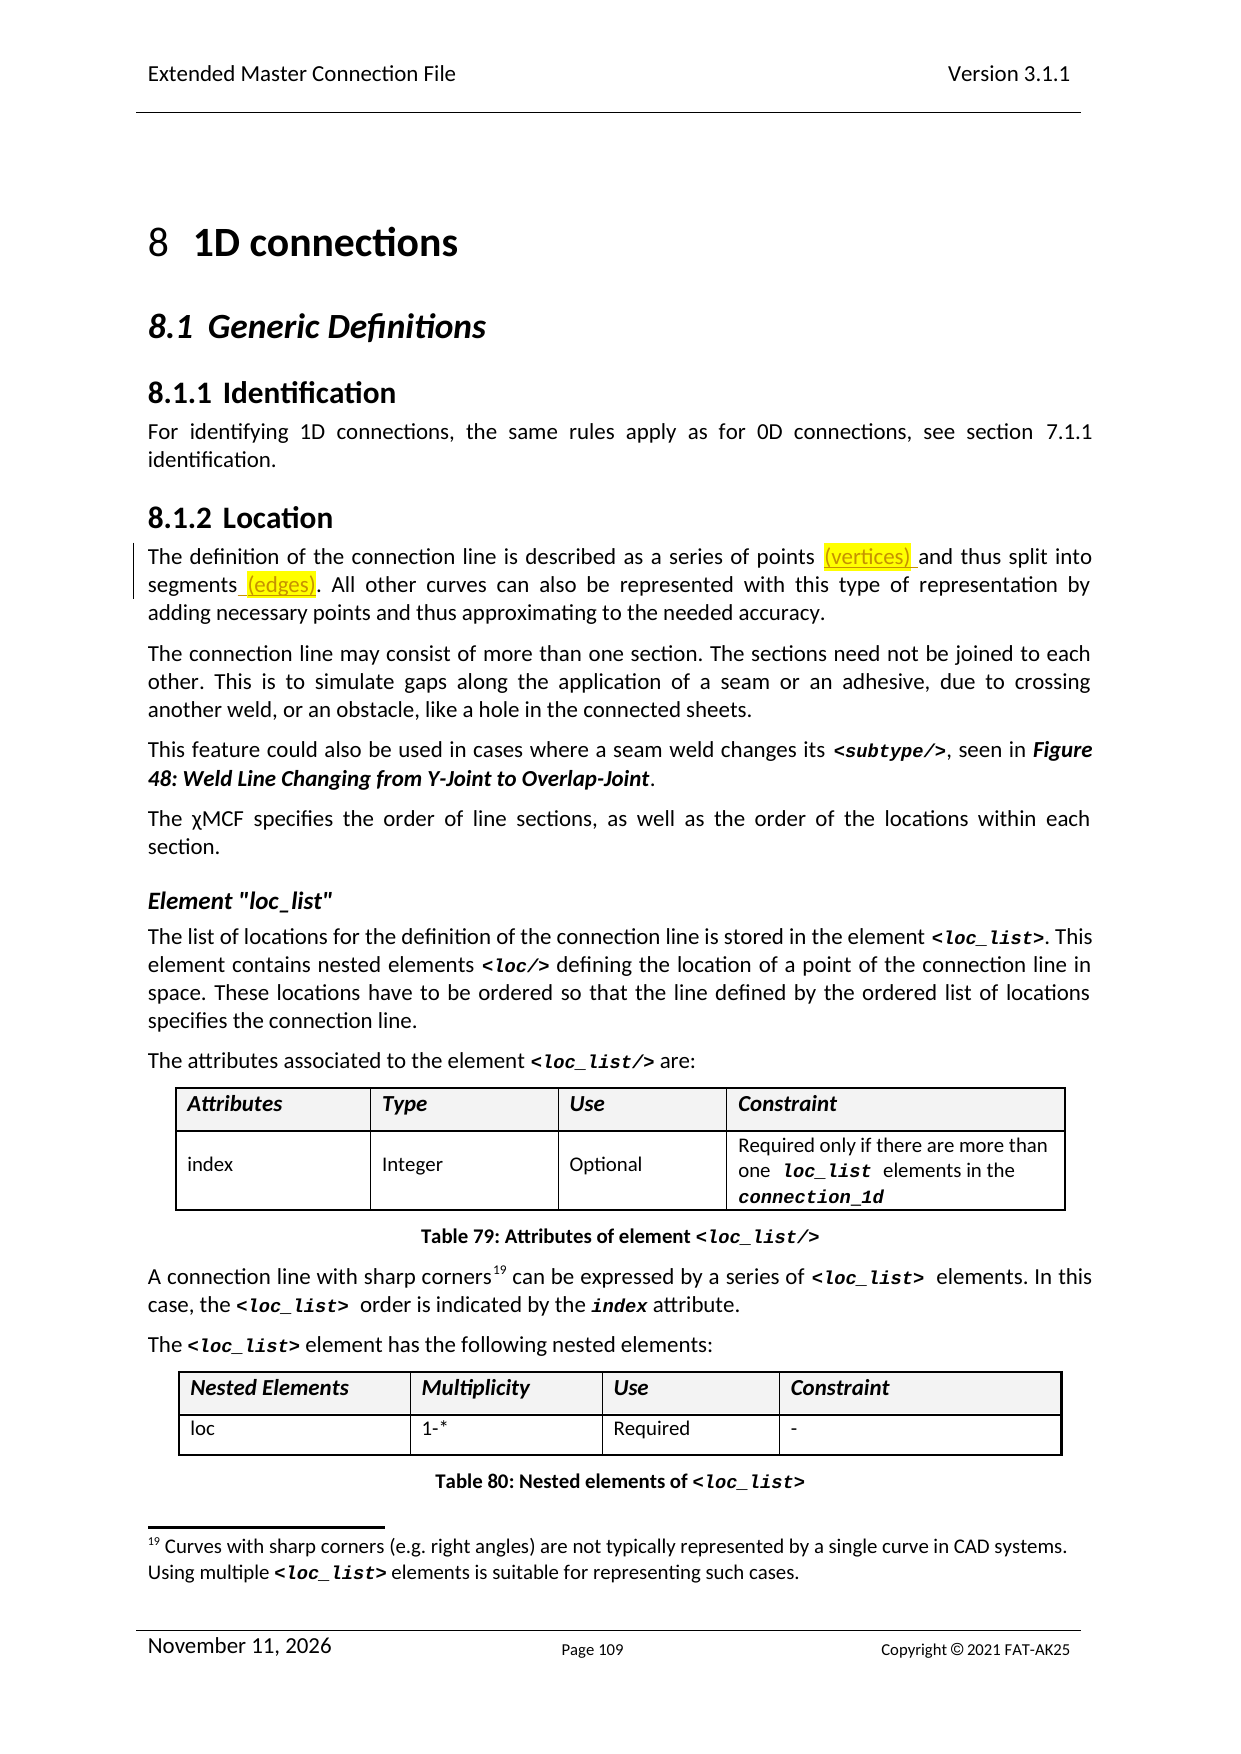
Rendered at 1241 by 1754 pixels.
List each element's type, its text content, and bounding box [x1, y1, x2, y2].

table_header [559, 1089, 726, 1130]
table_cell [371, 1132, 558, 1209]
text The definition of the connection line is described as a series of points and thus split into segments. All other curves can also be represented with this type of representation by adding necessary points and thus approximating to the needed accuracy. [148, 542, 1092, 627]
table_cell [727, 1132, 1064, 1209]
text The χMCF specifies the order of line sections, as well as the order of the locations within each section. [148, 804, 1092, 860]
text For identifying 1D connections, the same rules apply as for 0D connections, see section 7.1.1 identification. [148, 417, 1092, 473]
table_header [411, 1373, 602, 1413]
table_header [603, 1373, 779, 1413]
text A connection line with sharp corners can be expressed by a series of <loc_list> elements. In this case, the <loc_list> order is indicated by the index attribute. [148, 1262, 1092, 1318]
text Table 80: Nested elements of <loc_list> [148, 1468, 1092, 1494]
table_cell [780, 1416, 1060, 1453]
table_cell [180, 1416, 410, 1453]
subtitle Generic Definitions [148, 304, 1092, 348]
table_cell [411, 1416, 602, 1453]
text This feature could also be used in cases where a seam weld changes its <subtype/>, seen in Figure 48: Weld Line Changing from Y-Joint to Overlap-Joint. [148, 736, 1092, 792]
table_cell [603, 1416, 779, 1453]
text Table 79: Attributes of element <loc_list/> [148, 1223, 1092, 1249]
subtitle Identification [148, 373, 1092, 411]
subtitle 1D connections [148, 216, 1092, 267]
text The attributes associated to the element <loc_list/> are: [148, 1047, 1092, 1074]
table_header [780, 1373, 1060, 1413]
subtitle Element "loc_list" [148, 885, 1092, 916]
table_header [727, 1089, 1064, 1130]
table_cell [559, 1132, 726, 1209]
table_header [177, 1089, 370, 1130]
text The <loc_list> element has the following nested elements: [148, 1330, 1092, 1358]
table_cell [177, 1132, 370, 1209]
text The connection line may consist of more than one section. The sections need not be joined to each other. This is to simulate gaps along the application of a seam or an adhesive, due to crossing another weld, or an obstacle, like a hole in the connected sheets. [148, 639, 1092, 723]
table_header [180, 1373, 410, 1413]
subtitle Location [148, 498, 1092, 536]
text The list of locations for the definition of the connection line is stored in the element <loc_list>. This element contains nested elements <loc/> defining the location of a point of the connection line in space. These locations have to be ordered so that the line defined by the ordered list of locations specifies the connection line. [148, 922, 1092, 1034]
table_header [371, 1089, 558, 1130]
